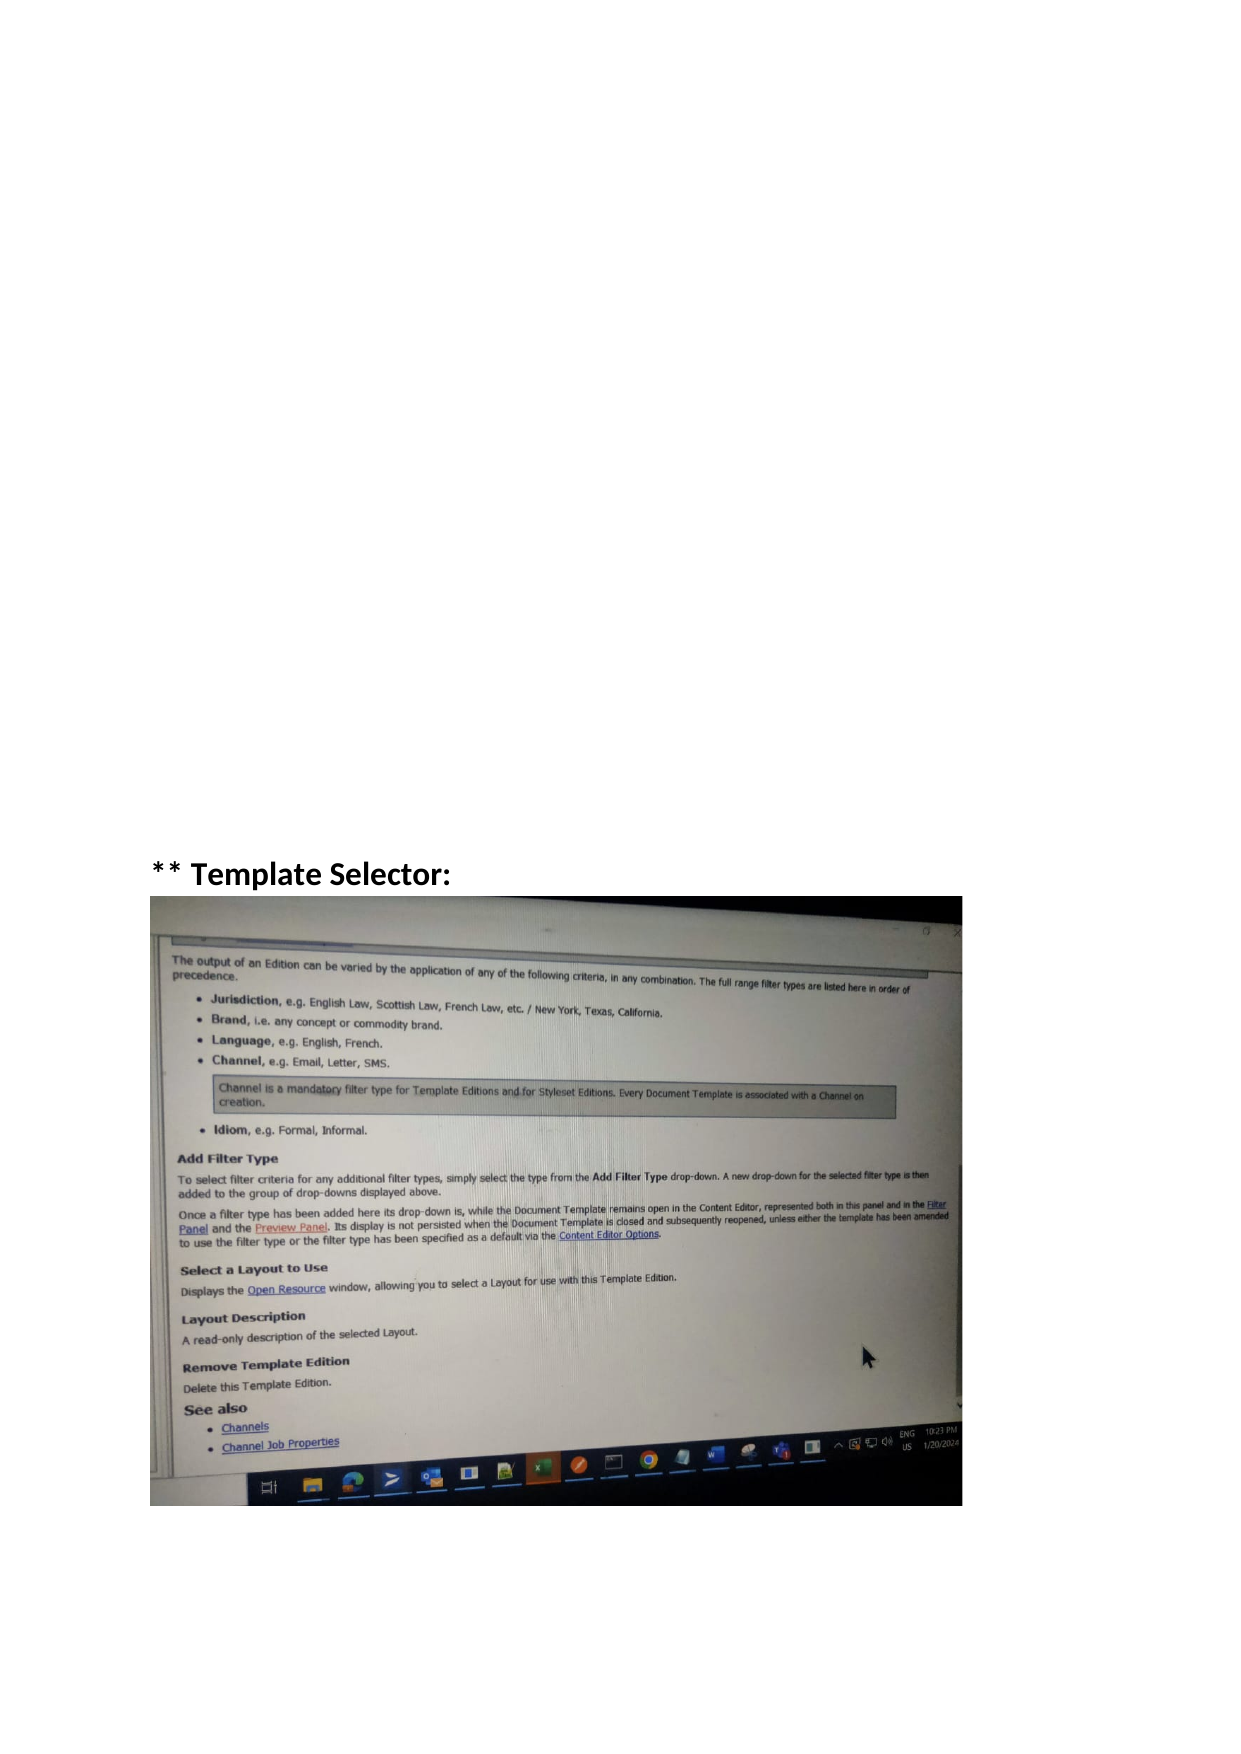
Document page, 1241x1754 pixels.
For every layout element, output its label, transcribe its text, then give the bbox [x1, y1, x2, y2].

picture [150, 896, 963, 1506]
